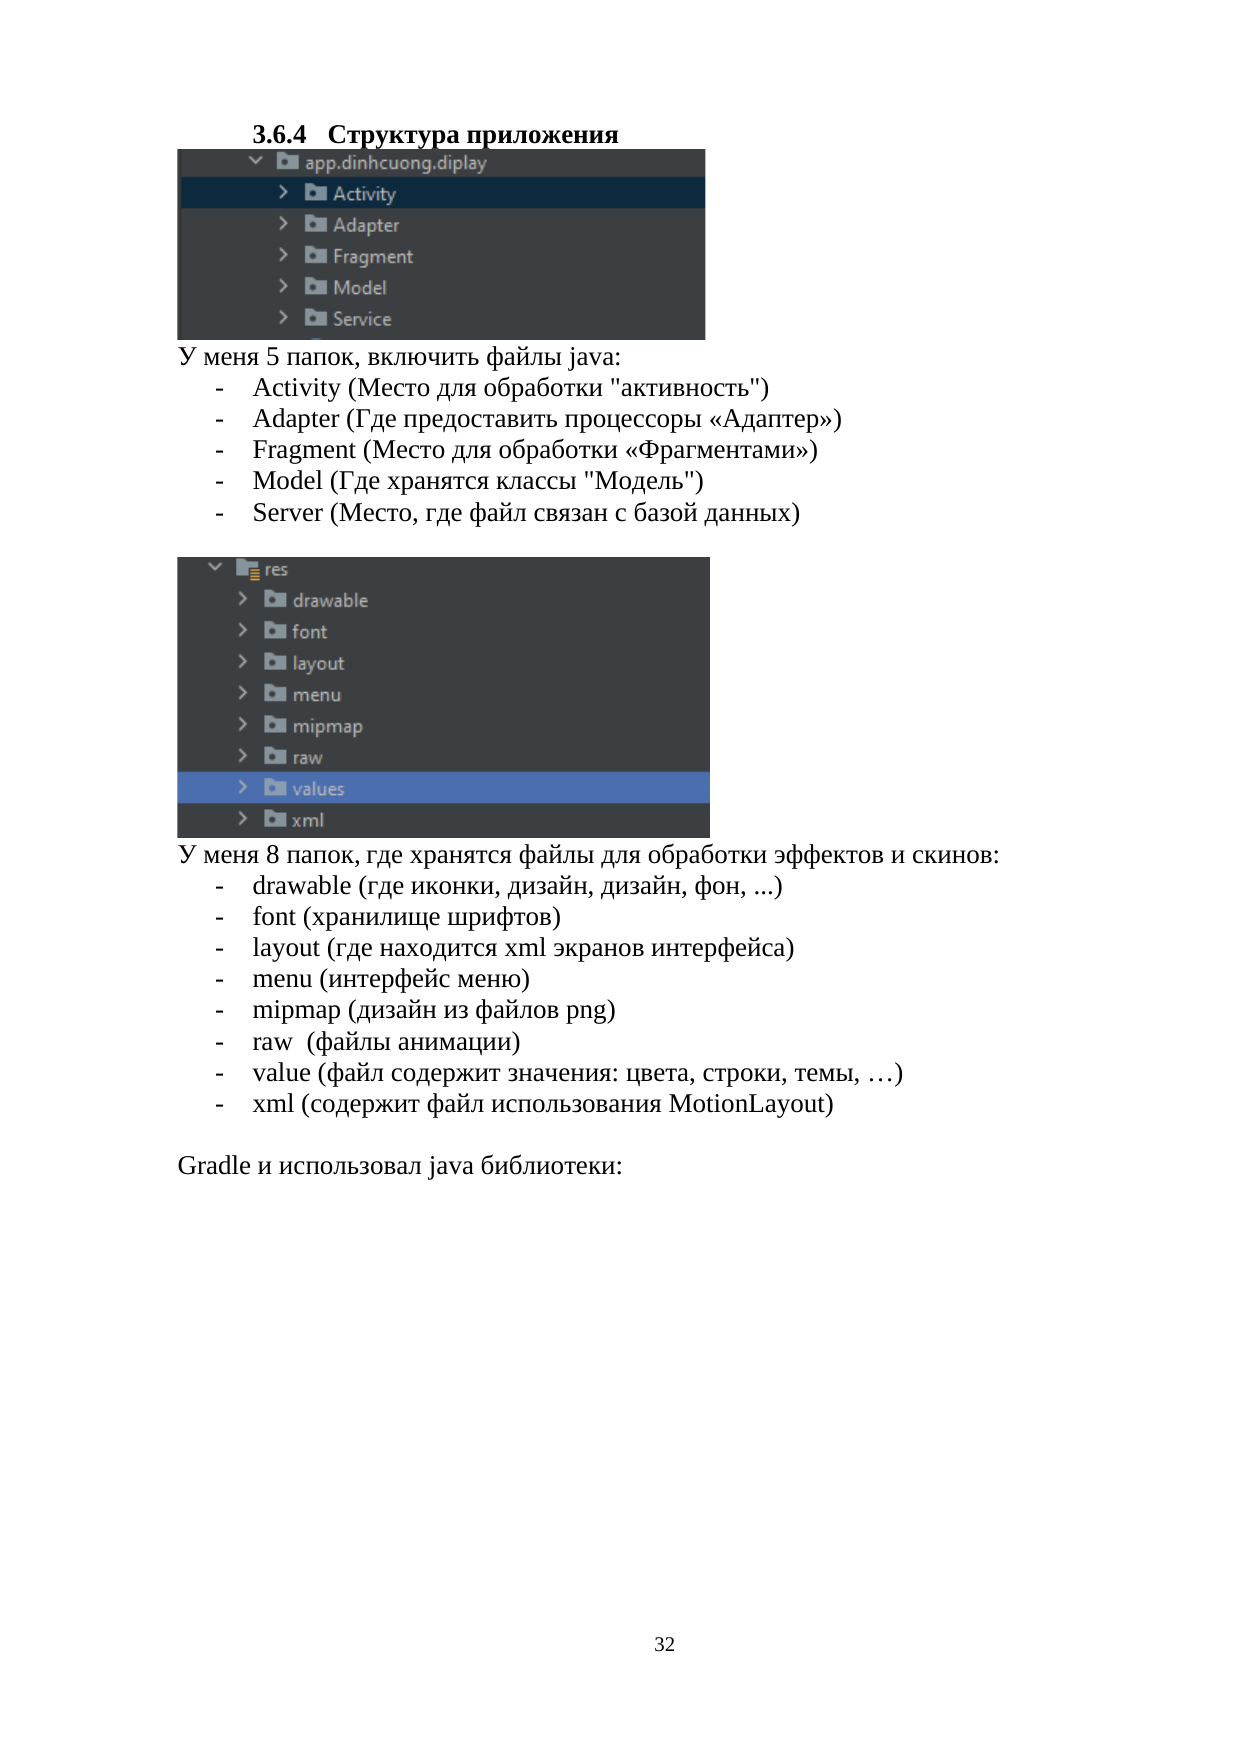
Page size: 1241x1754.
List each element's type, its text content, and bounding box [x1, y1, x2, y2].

list drawable (где иконки, дизайн, дизайн, фон, ...) [215, 869, 1152, 900]
list value (файл содержит значения: цвета, строки, темы, …) [215, 1056, 1152, 1087]
list menu (интерфейс меню) [215, 962, 1152, 993]
text Gradle и использовал java библиотеки: [177, 1149, 1152, 1180]
list xml (содержит файл использования MotionLayout) [215, 1087, 1152, 1118]
list raw (файлы анимации) [215, 1024, 1152, 1056]
list Server (Место, где файл связан с базой данных) [215, 496, 1152, 527]
text У меня 5 папок, включить файлы java: [177, 340, 1152, 371]
list mipmap (дизайн из файлов png) [215, 993, 1152, 1024]
list Fragment (Место для обработки «Фрагментами») [215, 433, 1152, 464]
list Model (Где хранятся классы "Модель") [215, 464, 1152, 496]
picture [177, 557, 710, 838]
list Activity (Место для обработки "активность") [215, 371, 1152, 402]
list font (хранилище шрифтов) [215, 900, 1152, 931]
picture [177, 149, 706, 340]
subtitle Структура приложения [252, 118, 1152, 149]
list Adapter (Где предоставить процессоры «Адаптер») [215, 402, 1152, 433]
list layout (где находится xml экранов интерфейса) [215, 931, 1152, 962]
text У меня 8 папок, где хранятся файлы для обработки эффектов и скинов: [177, 838, 1152, 869]
